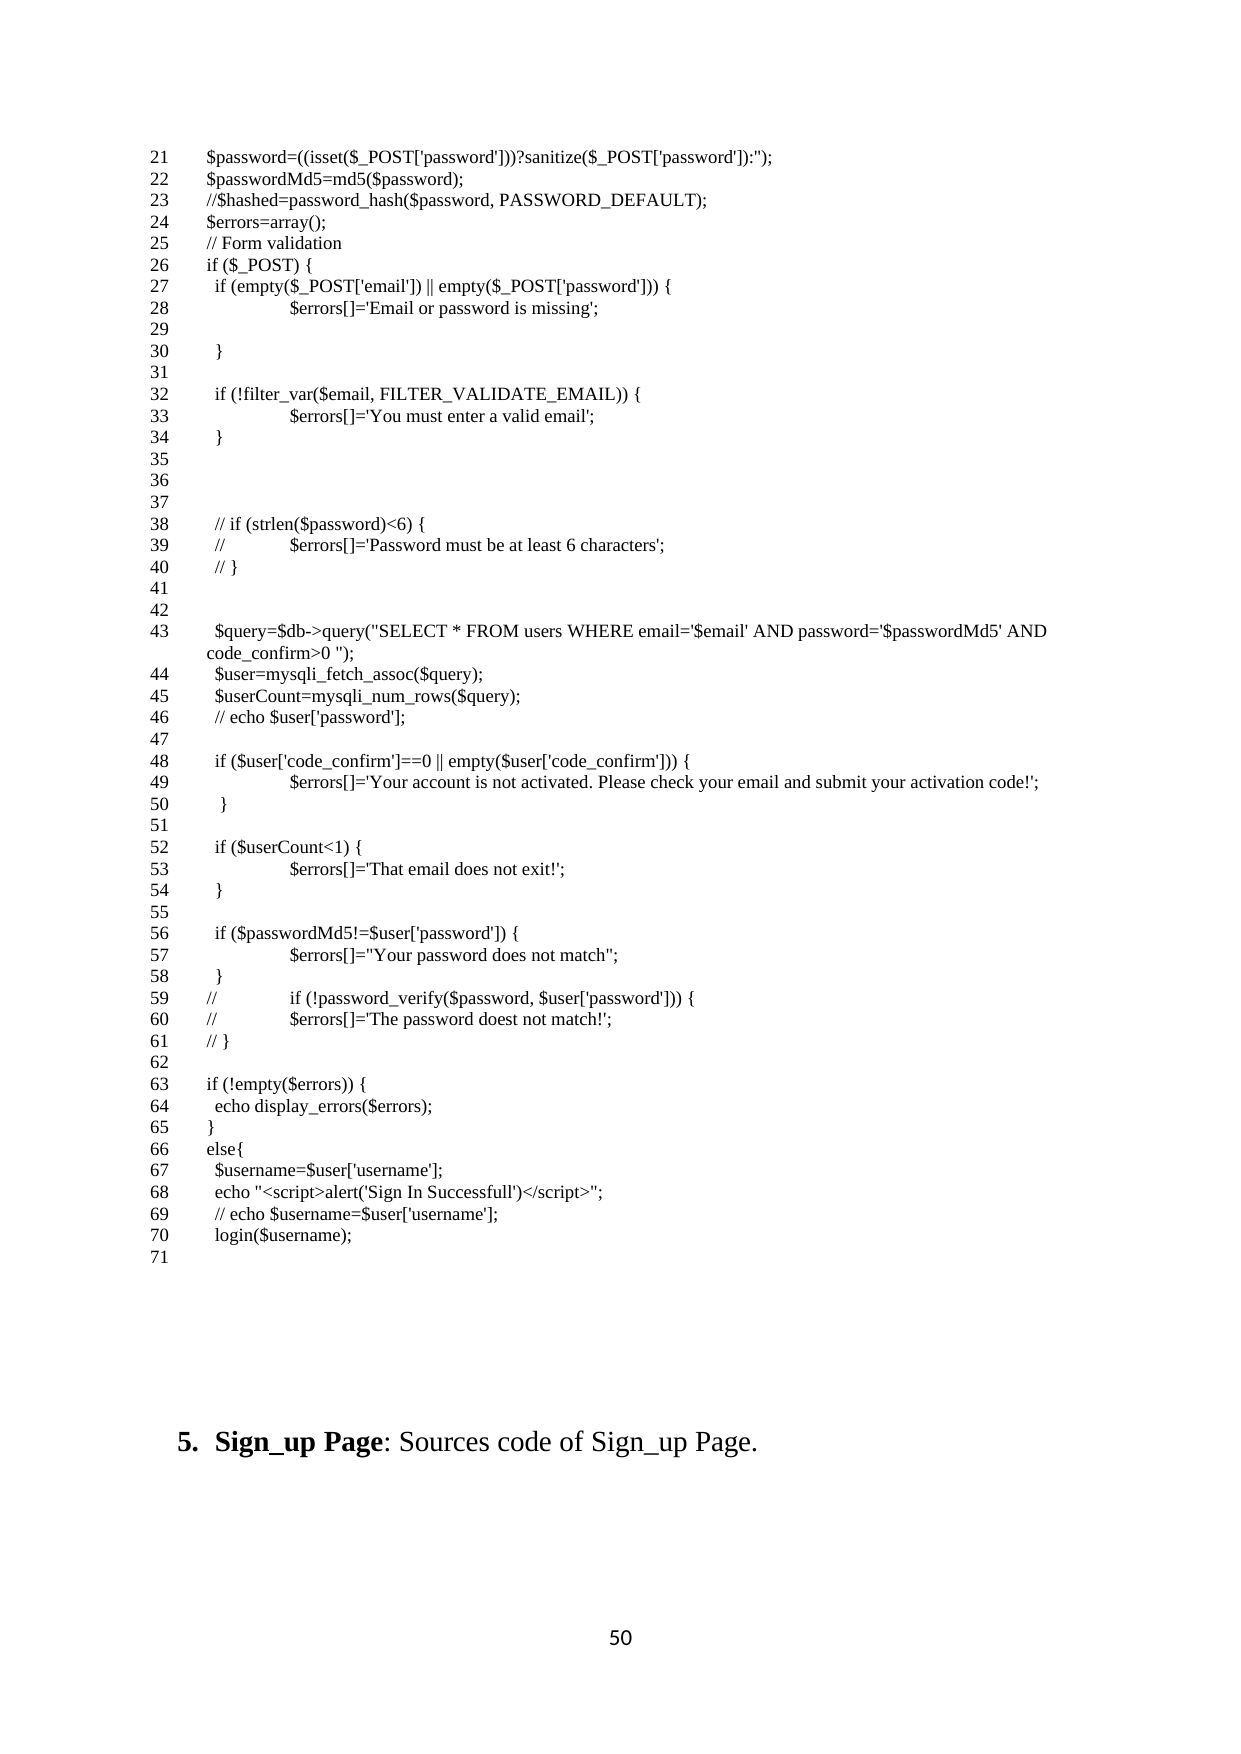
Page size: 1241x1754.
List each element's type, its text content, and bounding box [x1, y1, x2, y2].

list // if (strlen($password)<6) { [150, 512, 1101, 534]
list //$hashed=password_hash($password, PASSWORD_DEFAULT); [150, 189, 1101, 211]
list $password=((isset($_POST['password']))?sanitize($_POST['password']):''); [150, 146, 1101, 167]
list } [150, 426, 1101, 448]
list } [150, 340, 1101, 361]
list // Form validation [150, 232, 1101, 254]
list // if (!password_verify($password, $user['password'])) { [150, 987, 1101, 1008]
list } [150, 793, 1101, 814]
list $errors=array(); [150, 211, 1101, 232]
list // $errors[]='Password must be at least 6 characters'; [150, 534, 1101, 556]
list // echo $username=$user['username']; [150, 1202, 1101, 1224]
list if (!filter_var($email, FILTER_VALIDATE_EMAIL)) { [150, 383, 1101, 404]
list // echo $user['password']; [150, 706, 1101, 728]
list login($username); [150, 1224, 1101, 1246]
list Sign_up Page: Sources code of Sign_up Page. [177, 1424, 1101, 1458]
list echo "<script>alert('Sign In Successfull')</script>"; [150, 1181, 1101, 1202]
list if ($user['code_confirm']==0 || empty($user['code_confirm'])) { [150, 749, 1101, 771]
list $errors[]="Your password does not match"; [150, 944, 1101, 965]
list } [150, 965, 1101, 987]
list $user=mysqli_fetch_assoc($query); [150, 663, 1101, 685]
list if (!empty($errors)) { [150, 1073, 1101, 1094]
list $errors[]='Your account is not activated. Please check your email and submit your activation code!'; [150, 771, 1101, 793]
list // } [150, 1030, 1101, 1051]
list if ($_POST) { [150, 254, 1101, 275]
list if ($userCount<1) { [150, 836, 1101, 857]
list $errors[]='You must enter a valid email'; [150, 404, 1101, 426]
list $query=$db->query("SELECT * FROM users WHERE email='$email' AND password='$passwordMd5' AND code_confirm>0 "); [150, 620, 1101, 663]
list // $errors[]='The password doest not match!'; [150, 1008, 1101, 1030]
list // } [150, 556, 1101, 577]
list $errors[]='That email does not exit!'; [150, 857, 1101, 879]
list $passwordMd5=md5($password); [150, 167, 1101, 189]
list $username=$user['username']; [150, 1159, 1101, 1181]
list if ($passwordMd5!=$user['password']) { [150, 922, 1101, 944]
list $errors[]='Email or password is missing'; [150, 297, 1101, 318]
list else{ [150, 1138, 1101, 1159]
list } [150, 879, 1101, 901]
list echo display_errors($errors); [150, 1094, 1101, 1116]
list if (empty($_POST['email']) || empty($_POST['password'])) { [150, 275, 1101, 297]
list $userCount=mysqli_num_rows($query); [150, 685, 1101, 706]
list } [150, 1116, 1101, 1138]
